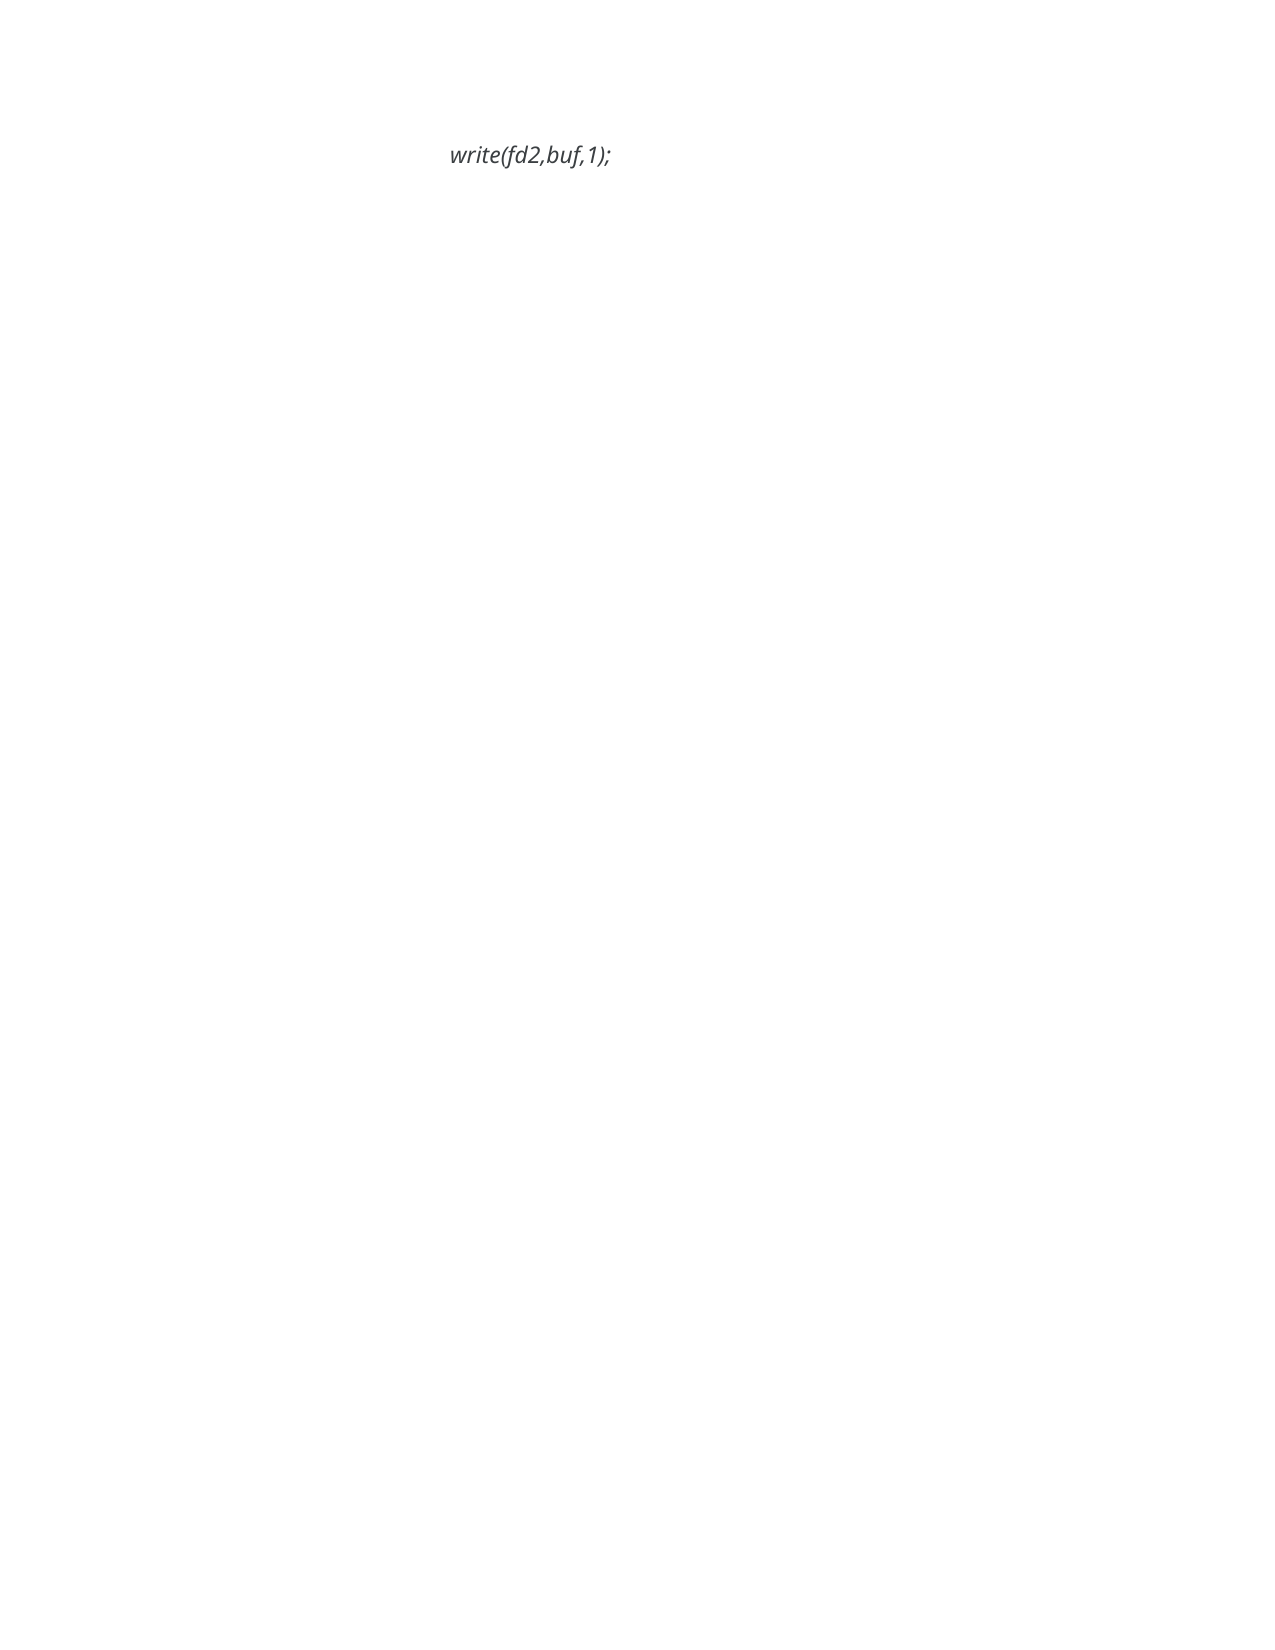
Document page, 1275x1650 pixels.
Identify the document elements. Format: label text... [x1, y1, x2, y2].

text write(fd2,buf,1); [450, 142, 1275, 169]
